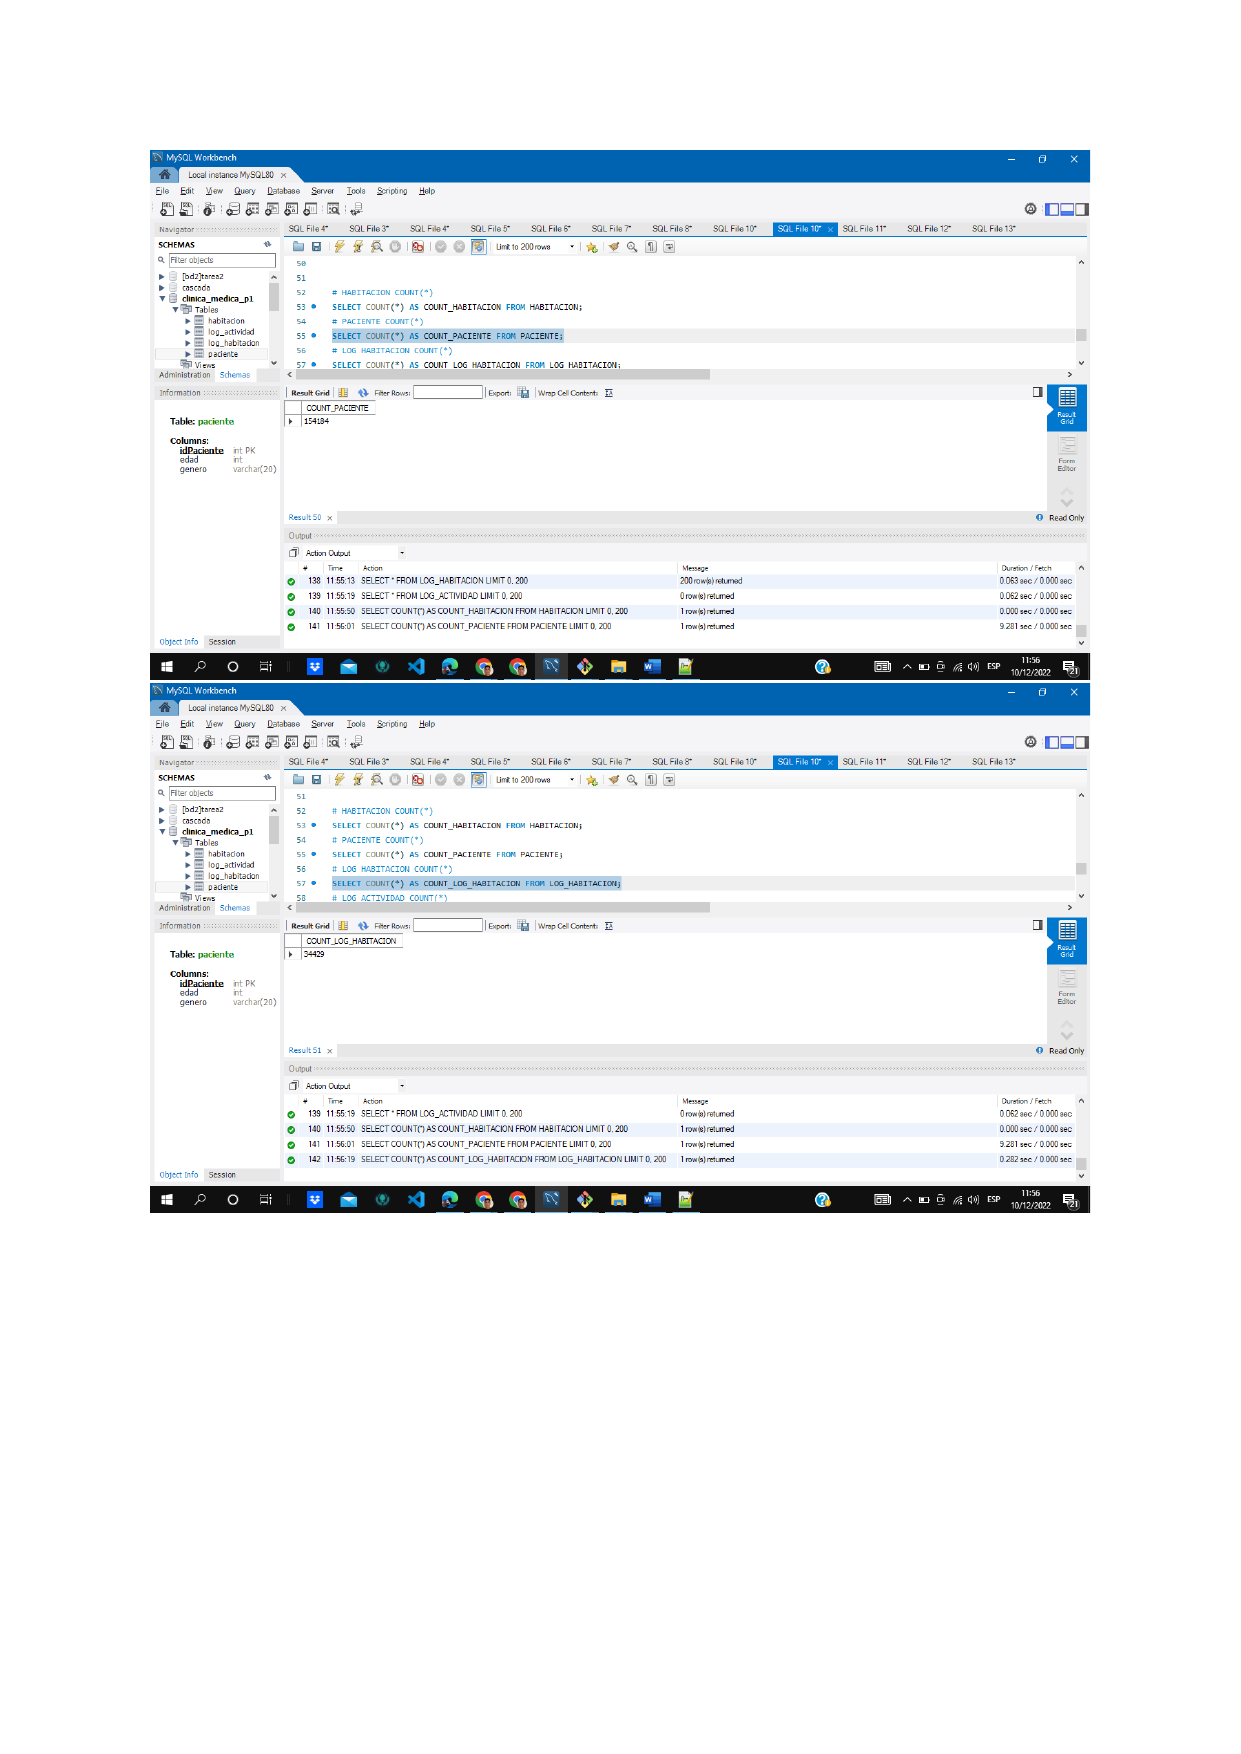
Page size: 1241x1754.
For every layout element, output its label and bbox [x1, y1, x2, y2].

picture [150, 683, 1091, 1213]
picture [150, 150, 1091, 680]
